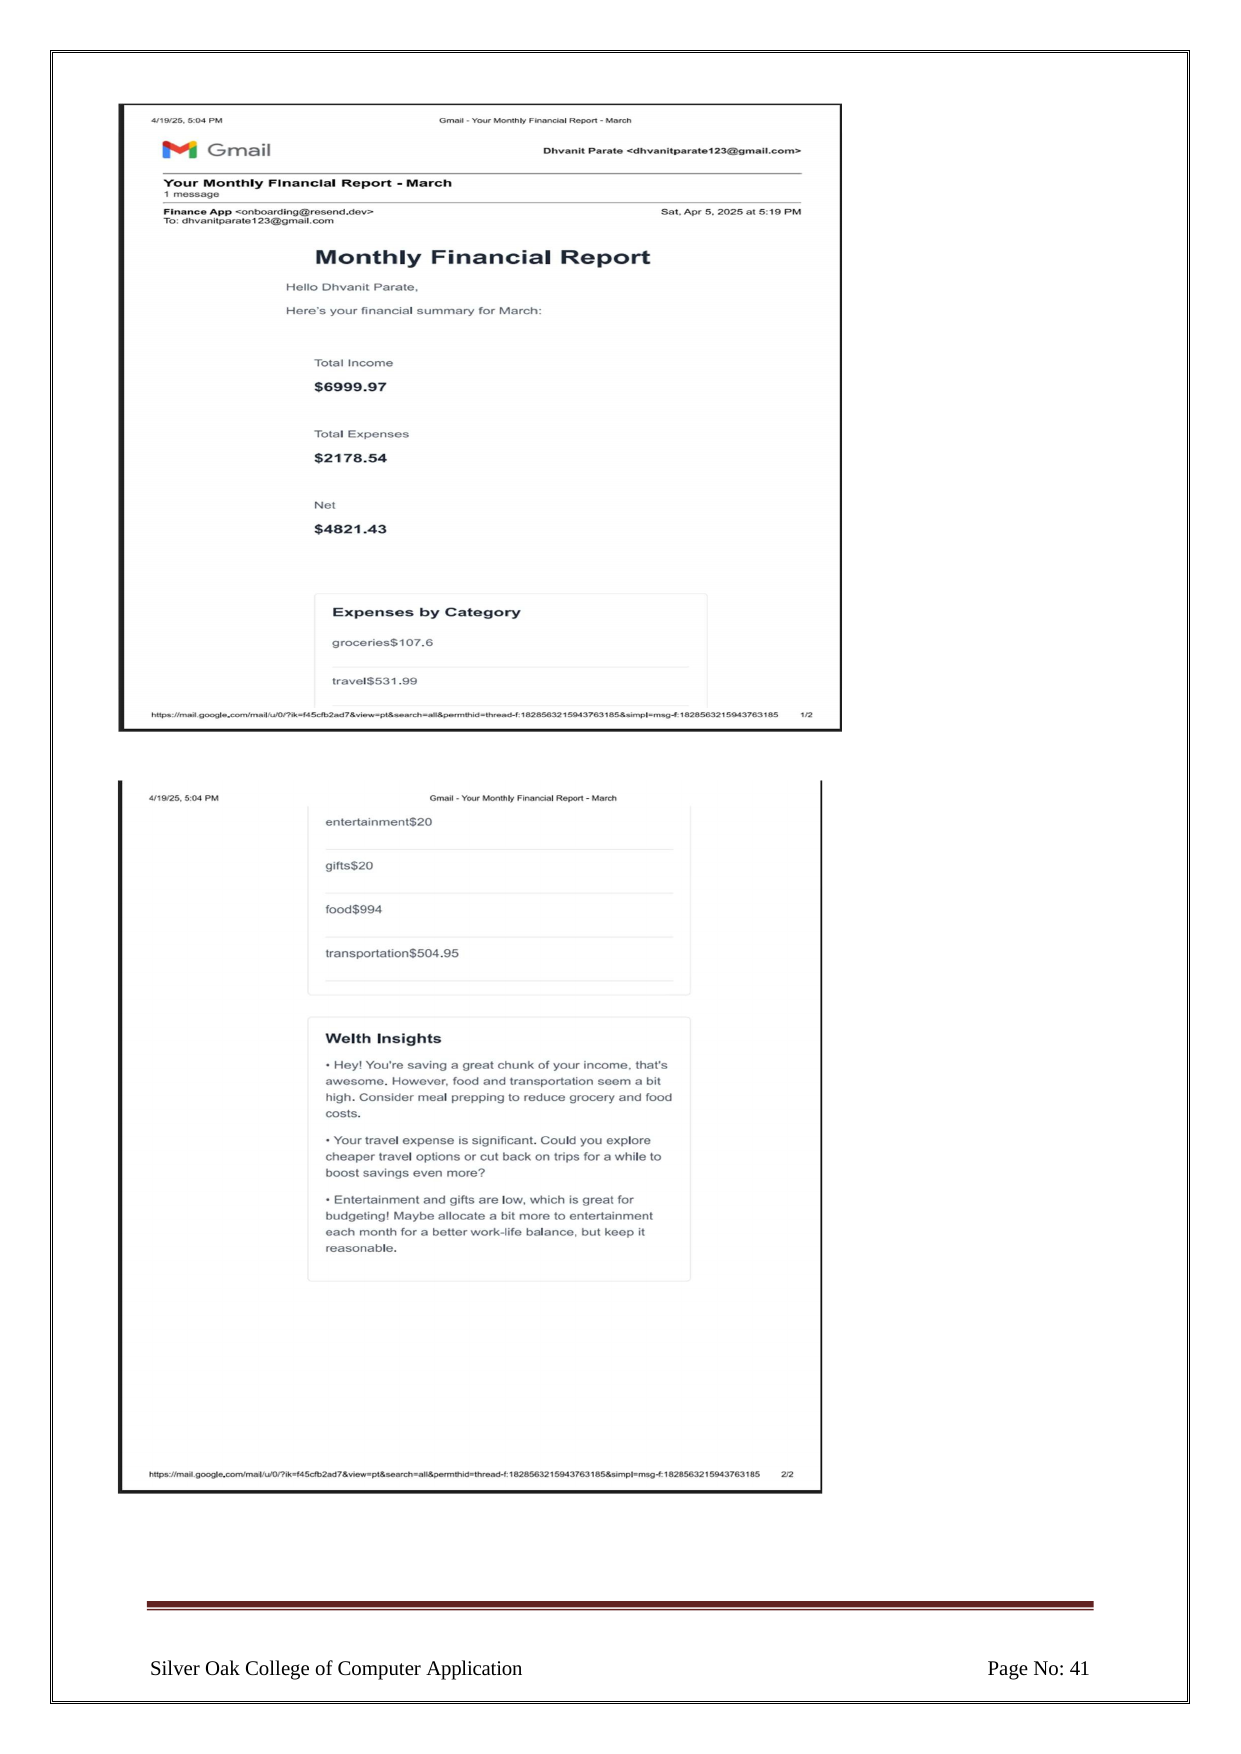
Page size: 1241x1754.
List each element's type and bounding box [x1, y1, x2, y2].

picture [117, 780, 823, 1494]
picture [117, 103, 843, 732]
